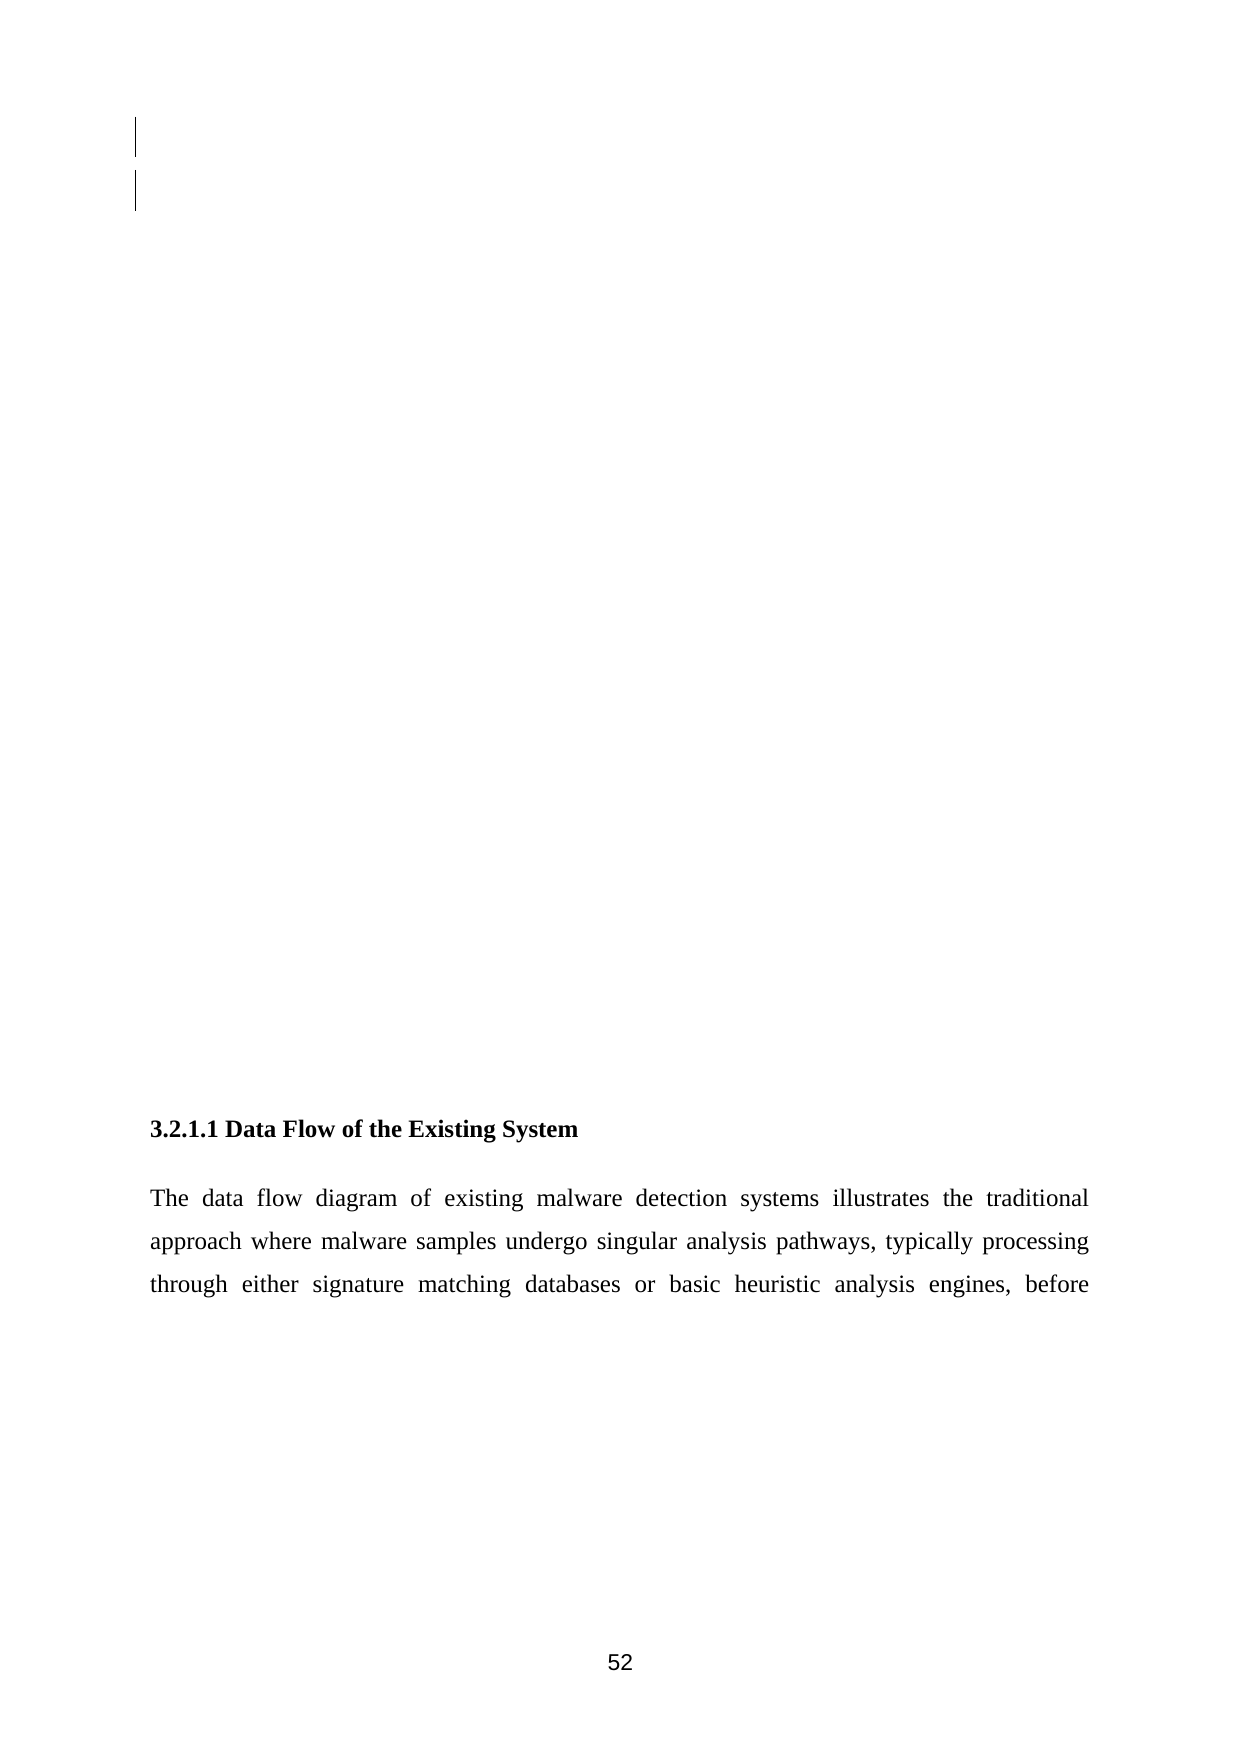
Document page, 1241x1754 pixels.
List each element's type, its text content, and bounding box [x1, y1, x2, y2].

text The data flow diagram of existing malware detection systems illustrates the traditional approach where malware samples undergo singular analysis pathways, typically processing through either signature matching databases or basic heuristic analysis engines, before generating simple binary classification decisions regarding malware presence. [150, 1183, 1090, 1298]
subtitle 3.2.1.1 Data Flow of the Existing System [150, 1114, 1090, 1143]
